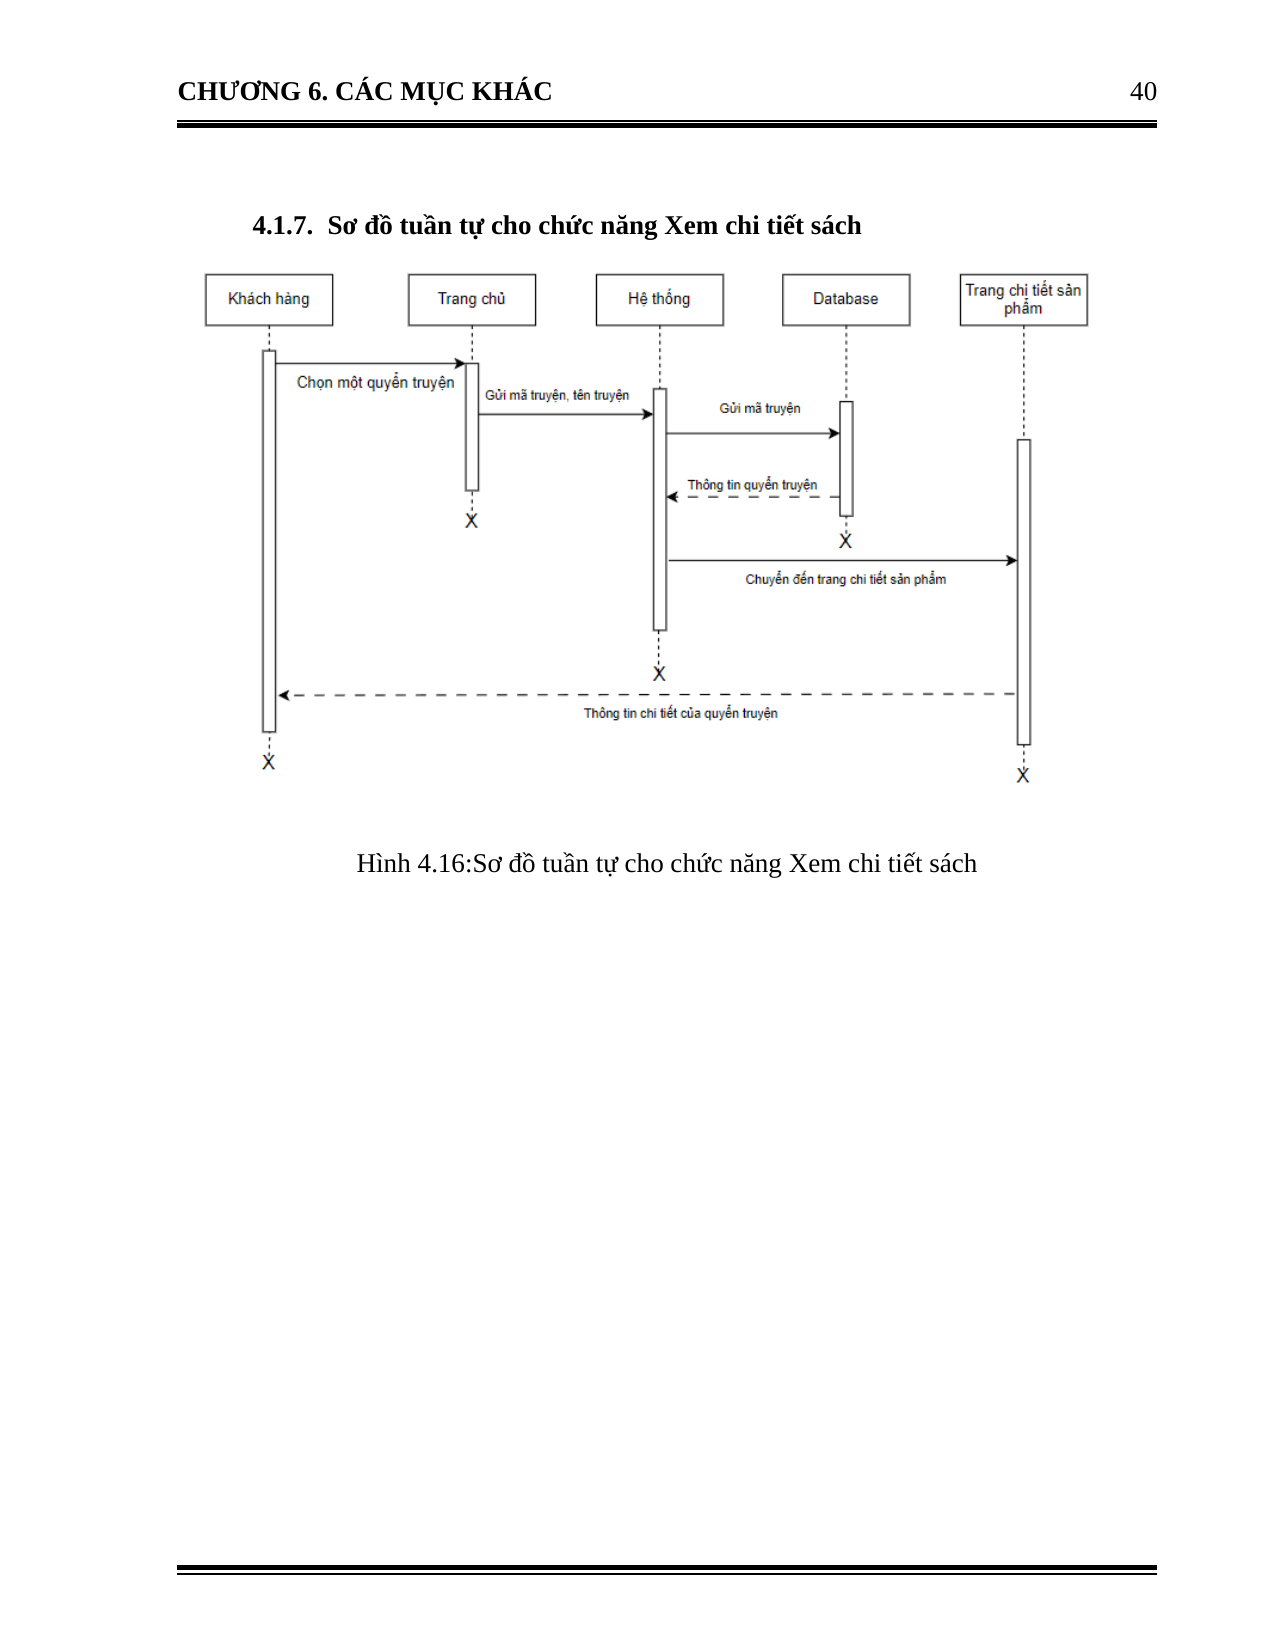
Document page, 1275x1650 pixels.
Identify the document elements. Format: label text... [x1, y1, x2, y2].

subtitle Sơ đồ tuần tự cho chức năng Xem chi tiết sách [252, 209, 1157, 240]
picture [177, 242, 1157, 828]
